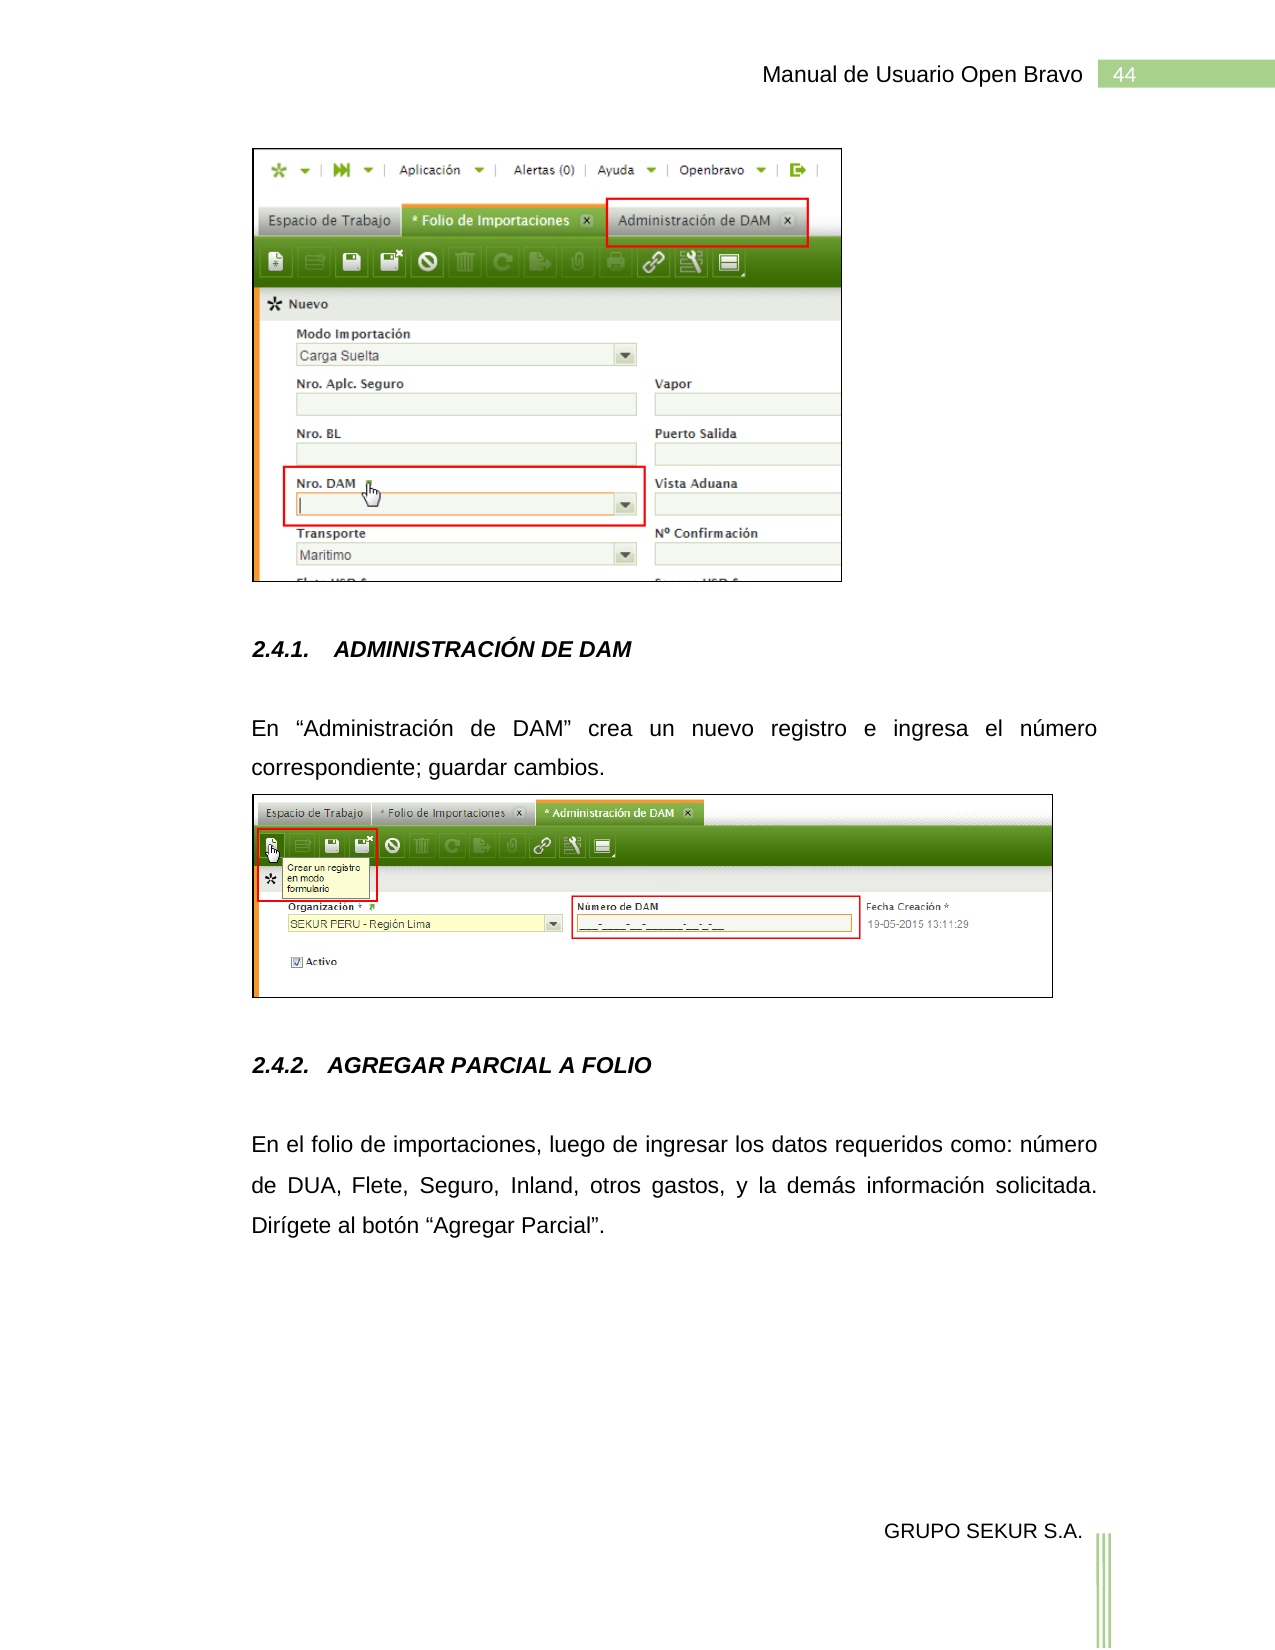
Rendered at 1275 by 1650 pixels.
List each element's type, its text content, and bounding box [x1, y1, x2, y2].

list AGREGAR PARCIAL A FOLIO [252, 1052, 1098, 1078]
picture [254, 795, 1052, 997]
text En “Administración de DAM” crea un nuevo registro e ingresa el número correspondiente; guardar cambios. [251, 715, 1098, 781]
list ADMINISTRACIÓN DE DAM [252, 636, 1098, 662]
picture [254, 149, 841, 581]
text En el folio de importaciones, luego de ingresar los datos requeridos como: número de DUA, Flete, Seguro, Inland, otros gastos, y la demás información solicitada. Dirígete al botón “Agregar Parcial”. [251, 1131, 1098, 1238]
